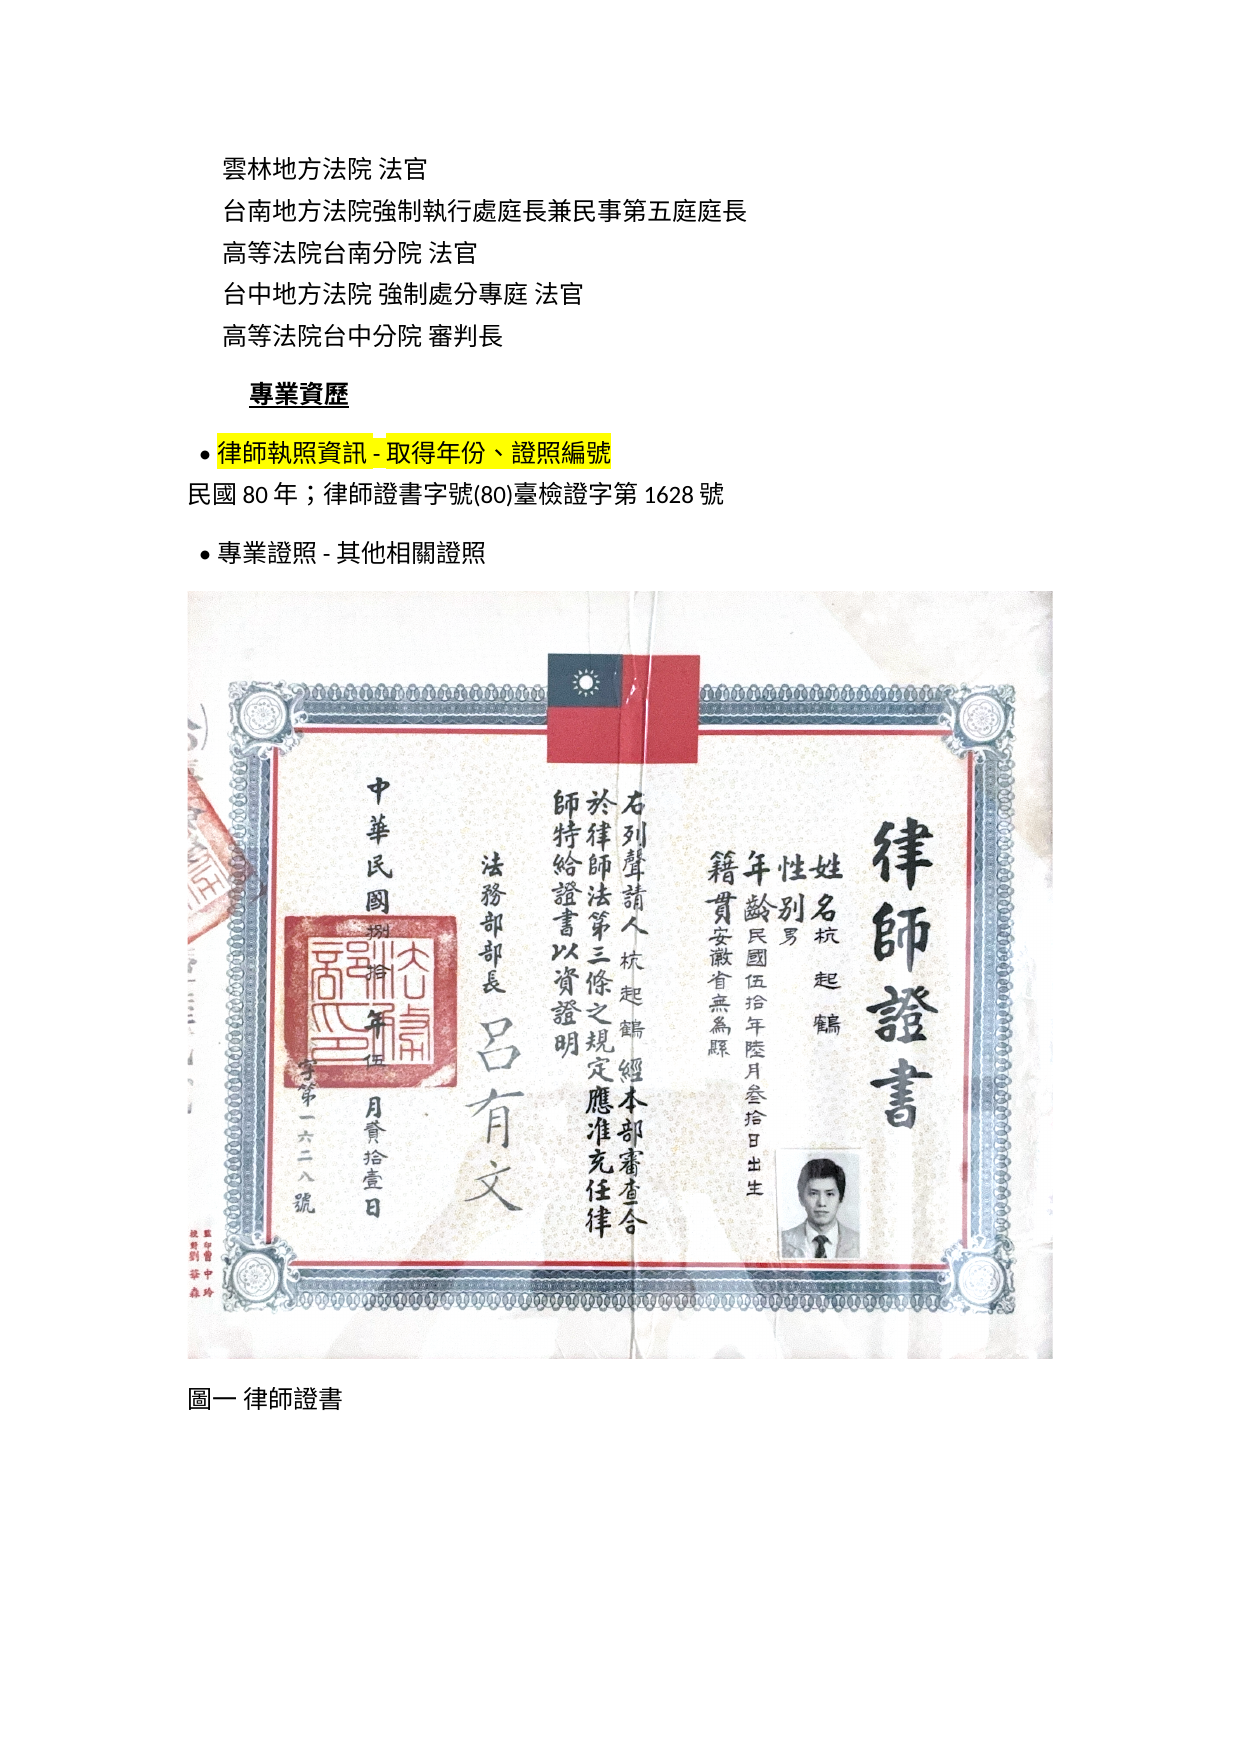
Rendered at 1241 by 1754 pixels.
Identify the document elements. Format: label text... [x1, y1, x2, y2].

text • 律師執照資訊 - 取得年份、證照編號 民國80年；律師證書字號(80)臺檢證字第1628號 [187, 433, 1053, 511]
text • 專業證照 - 其他相關證照 [187, 533, 1053, 569]
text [187, 150, 1053, 353]
text 專業資歷 [187, 375, 1053, 411]
text 圖一 律師證書 [187, 1379, 1053, 1416]
